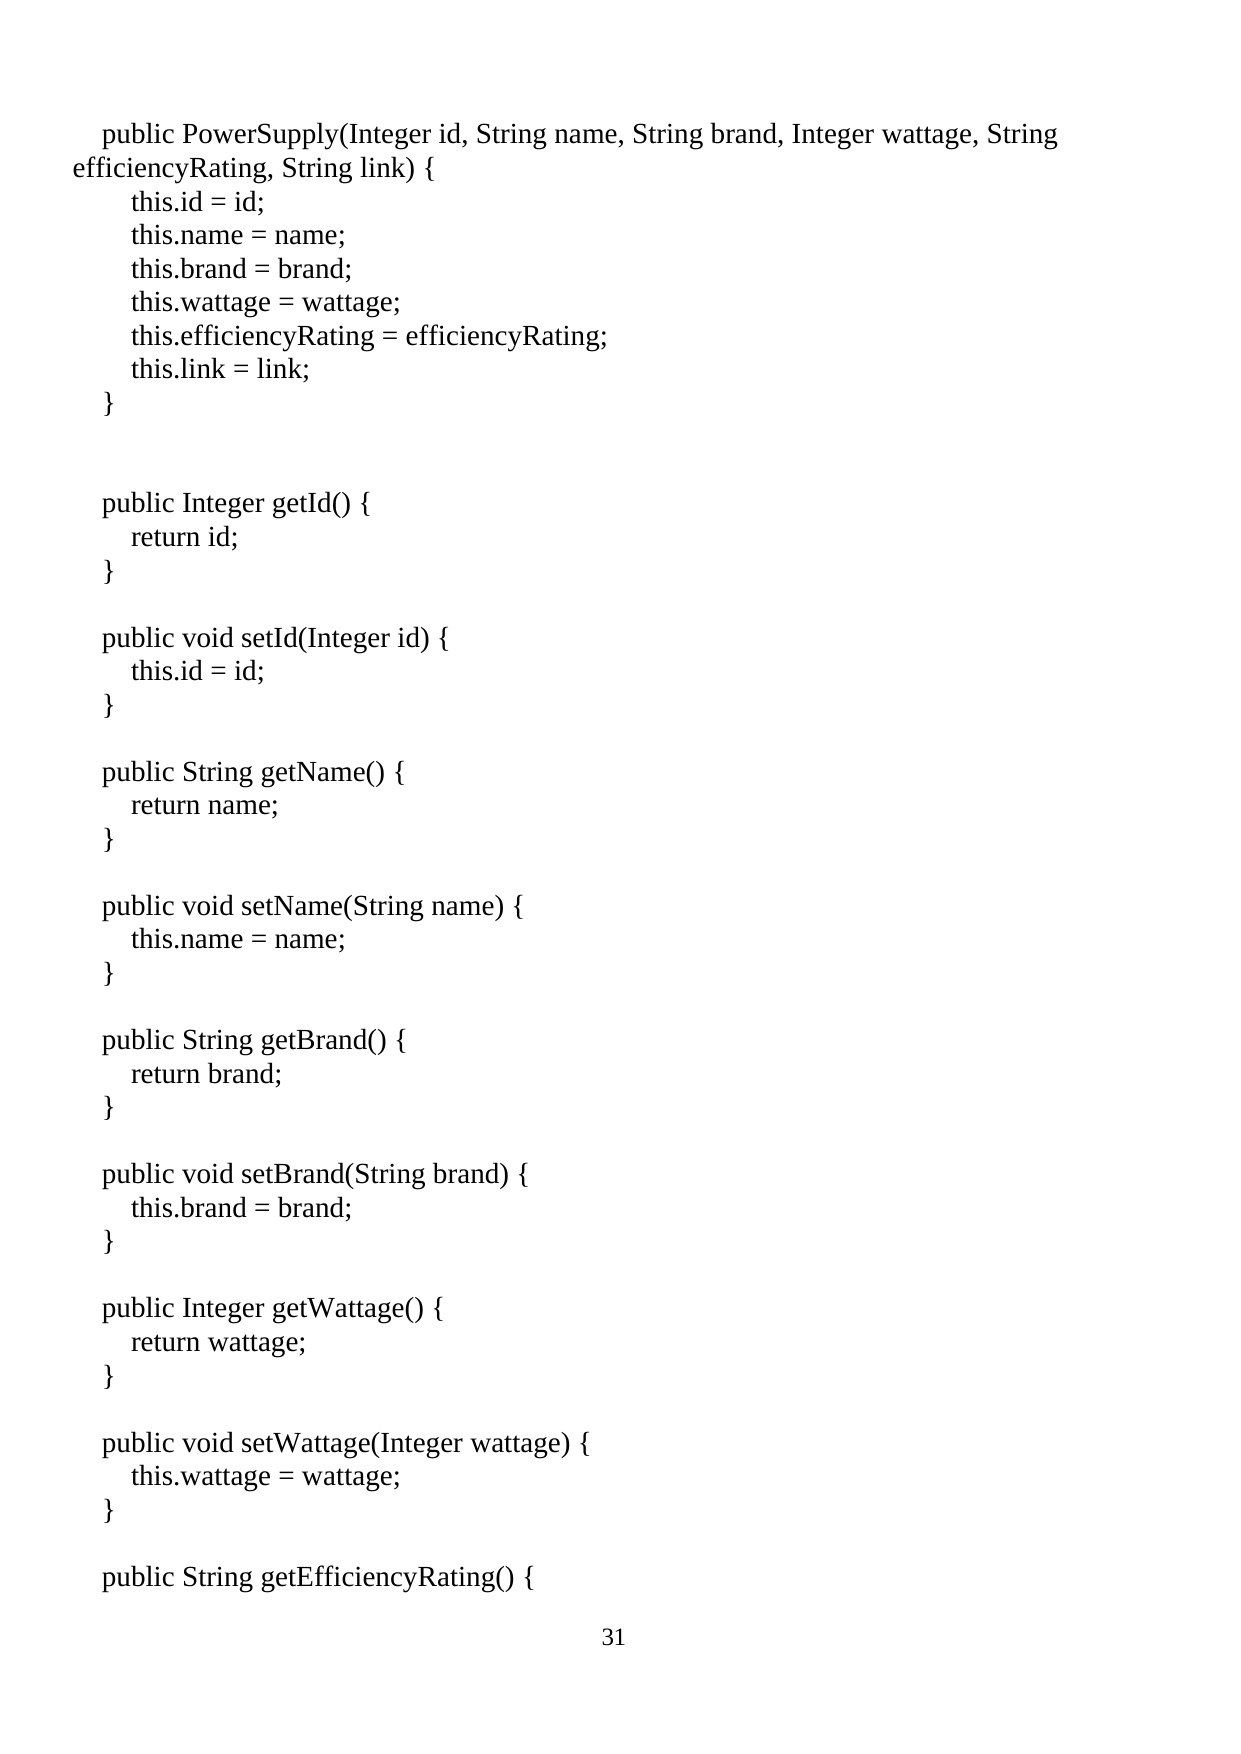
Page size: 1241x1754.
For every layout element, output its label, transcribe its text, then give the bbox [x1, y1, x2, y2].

text this.id = id; [72, 184, 1192, 217]
text public String getName() { [72, 754, 1192, 787]
text this.brand = brand; [72, 1190, 1192, 1223]
text } [72, 553, 1192, 586]
text this.link = link; [72, 351, 1192, 385]
text } [72, 385, 1192, 418]
text public void setWattage(Integer wattage) { [72, 1425, 1192, 1458]
text public void setId(Integer id) { [72, 620, 1192, 653]
text } [72, 1223, 1192, 1257]
text } [72, 1358, 1192, 1391]
text public String getBrand() { [72, 1022, 1192, 1056]
text } [72, 1492, 1192, 1525]
text public void setBrand(String brand) { [72, 1156, 1192, 1190]
text this.brand = brand; [72, 251, 1192, 284]
text this.wattage = wattage; [72, 284, 1192, 318]
text return id; [72, 519, 1192, 553]
text this.wattage = wattage; [72, 1458, 1192, 1492]
text public Integer getWattage() { [72, 1291, 1192, 1324]
text this.name = name; [72, 922, 1192, 955]
text this.efficiencyRating = efficiencyRating; [72, 318, 1192, 351]
text return name; [72, 787, 1192, 821]
text return wattage; [72, 1324, 1192, 1358]
text this.id = id; [72, 653, 1192, 687]
text public Integer getId() { [72, 486, 1192, 519]
text } [72, 821, 1192, 854]
text public PowerSupply(Integer id, String name, String brand, Integer wattage, String efficiencyRating, String link) { [72, 117, 1192, 184]
text return brand; [72, 1056, 1192, 1089]
text } [72, 1089, 1192, 1123]
text public void setName(String name) { [72, 888, 1192, 922]
text } [72, 955, 1192, 989]
text this.name = name; [72, 217, 1192, 251]
text public String getEfficiencyRating() { [72, 1559, 1192, 1592]
text } [72, 687, 1192, 720]
